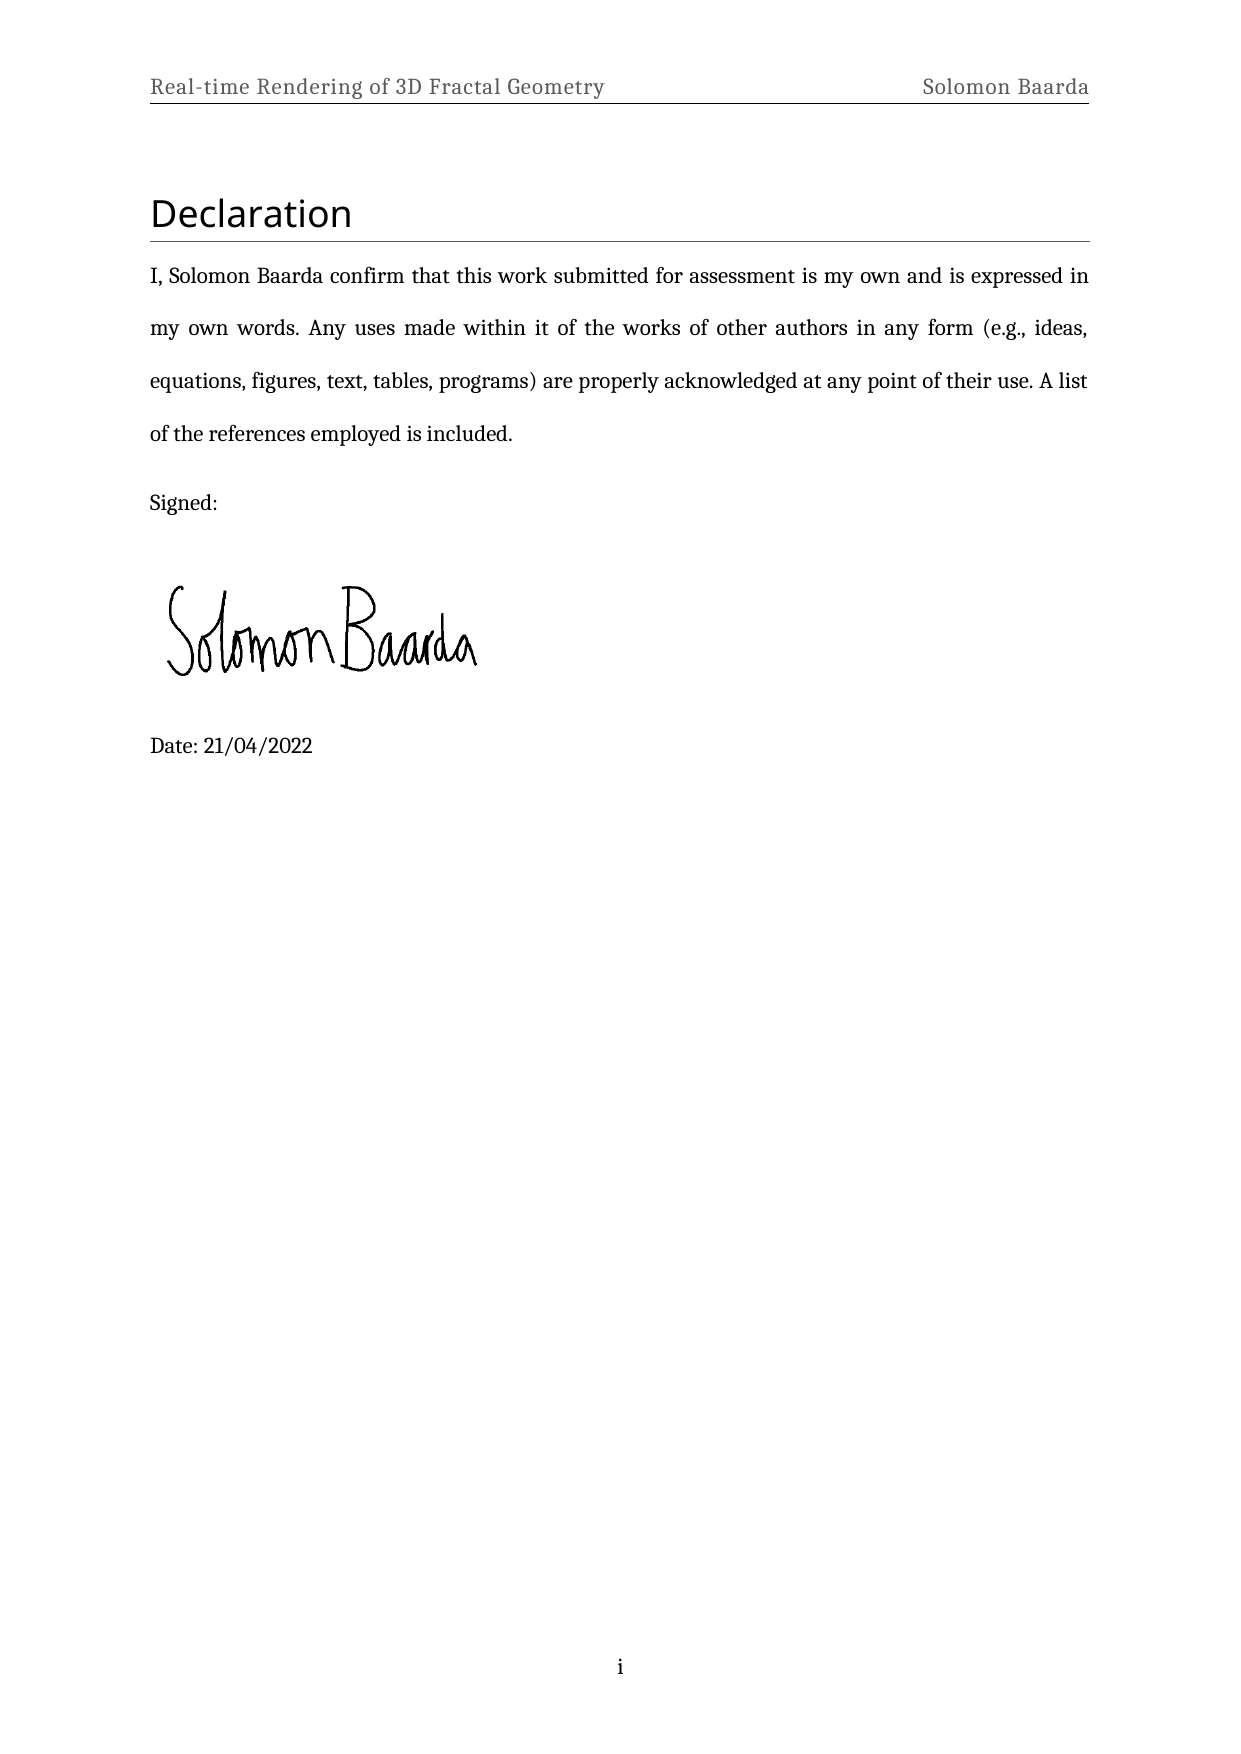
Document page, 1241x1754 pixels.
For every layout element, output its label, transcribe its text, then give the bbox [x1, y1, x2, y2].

picture [150, 559, 497, 690]
text I, Solomon Baarda confirm that this work submitted for assessment is my own and is expressed in my own words. Any uses made within it of the works of other authors in any form (e.g., ideas, equations, figures, text, tables, programs) are properly acknowledged at any point of their use. A list of the references employed is included. [150, 262, 1090, 447]
subtitle Declaration [150, 187, 1090, 241]
text Signed: [150, 490, 1090, 516]
text Date: [150, 733, 1090, 759]
